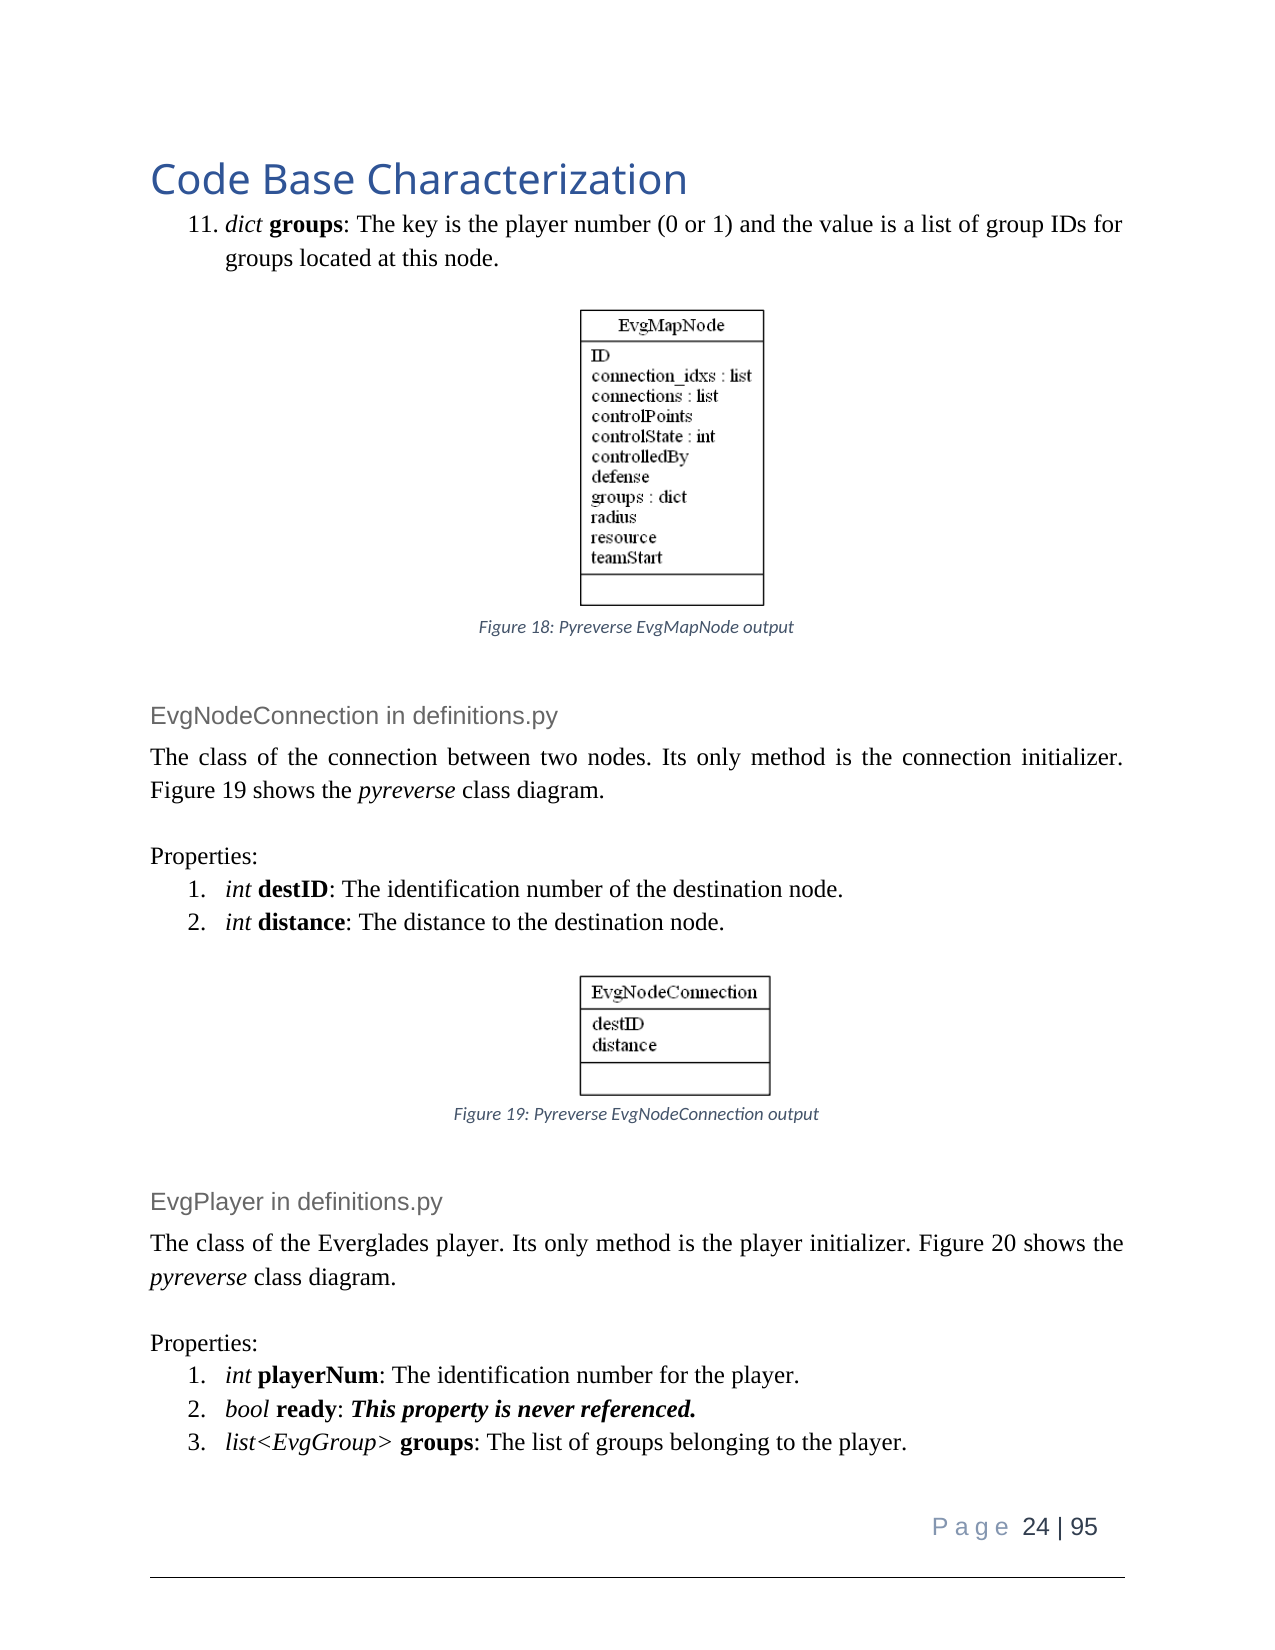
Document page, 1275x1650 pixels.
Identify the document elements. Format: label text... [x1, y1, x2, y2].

picture [578, 973, 772, 1099]
text The class of the Everglades player. Its only method is the player initializer. Figure 20 shows the pyreverse class diagram. [150, 1228, 1125, 1290]
list int playerNum: The identification number for the player. [187, 1361, 1125, 1389]
text Figure 18: Pyreverse EvgMapNode output [150, 616, 1125, 638]
text Figure 19: Pyreverse EvgNodeConnection output [150, 1102, 1125, 1125]
text Properties: [150, 1328, 1125, 1356]
list bool ready: This property is never referenced. [187, 1394, 1125, 1422]
text Code Base Characterization [150, 150, 1125, 207]
subtitle EvgPlayer in definitions.py [150, 1187, 1125, 1216]
text Properties: [150, 841, 1125, 870]
text The class of the connection between two nodes. Its only method is the connection initializer. Figure 19 shows the pyreverse class diagram. [150, 742, 1125, 804]
subtitle EvgNodeConnection in definitions.py [150, 701, 1125, 729]
list list<EvgGroup> groups: The list of groups belonging to the player. [187, 1427, 1125, 1455]
list int destID: The identification number of the destination node. [187, 874, 1125, 903]
list dict groups: The key is the player number (0 or 1) and the value is a list of group IDs for groups located at this node. [187, 209, 1125, 271]
list int distance: The distance to the destination node. [187, 907, 1125, 936]
picture [578, 308, 772, 612]
